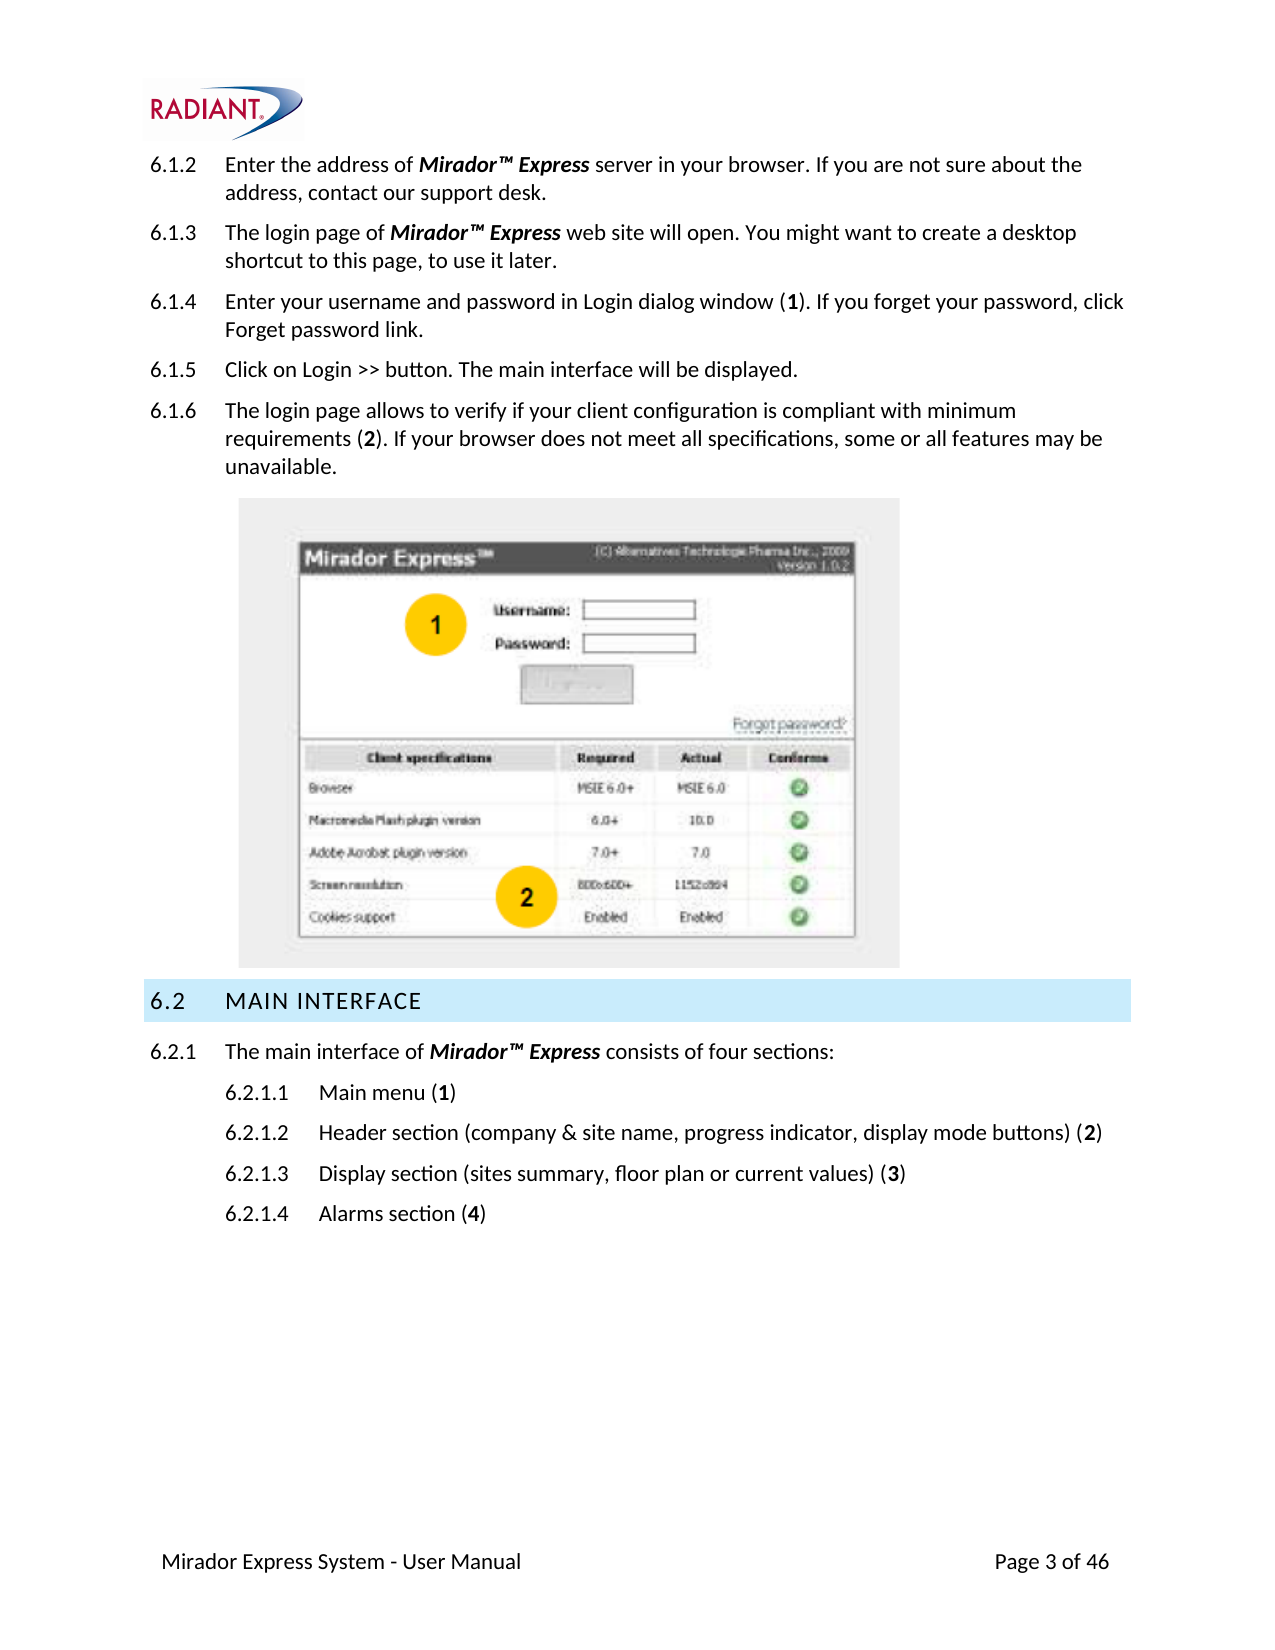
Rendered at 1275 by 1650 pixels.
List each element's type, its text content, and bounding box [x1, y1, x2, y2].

list Main menu (1) [225, 1078, 1125, 1106]
picture [142, 78, 305, 141]
list The login page of Mirador™ Express web site will open. You might want to create a desktop shortcut to this page, to use it later. [150, 218, 1125, 274]
list Click on Login >> button. The main interface will be displayed. [150, 356, 1125, 384]
list The main interface of Mirador™ Express consists of four sections: [150, 1037, 1125, 1066]
list Display section (sites summary, floor plan or current values) (3) [225, 1159, 1125, 1187]
picture [238, 498, 900, 968]
list Enter the address of Mirador™ Express server in your browser. If you are not sure about the address, contact our support desk. [150, 150, 1125, 206]
list The login page allows to verify if your client configuration is compliant with minimum requirements (2). If your browser does not meet all specifications, some or all features may be unavailable. [150, 396, 1125, 480]
list Header section (company & site name, progress indicator, display mode buttons) (2) [225, 1118, 1125, 1147]
list Enter your username and password in Login dialog window (1). If you forget your password, click Forget password link. [150, 287, 1125, 343]
text 6.2 Main interface [150, 985, 1125, 1016]
list Alarms section (4) [225, 1199, 1125, 1228]
